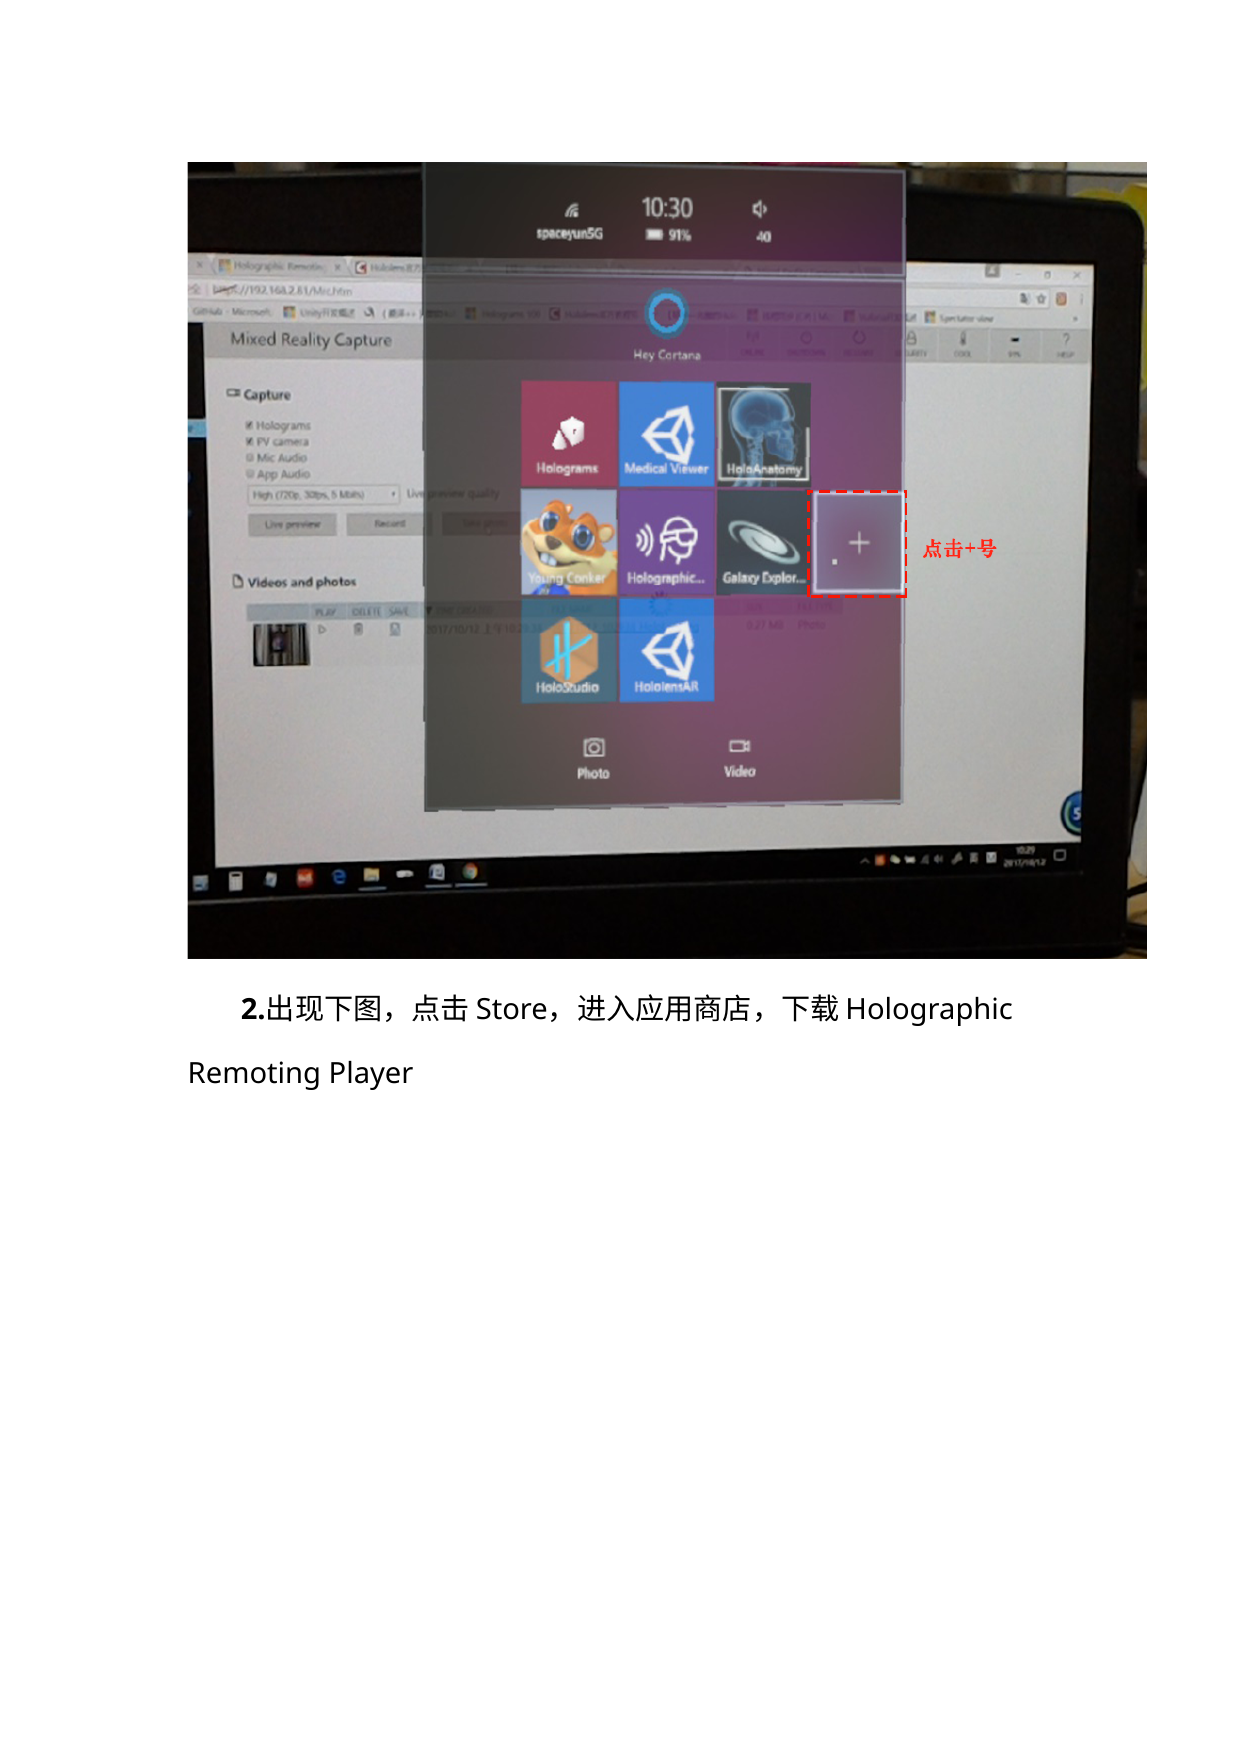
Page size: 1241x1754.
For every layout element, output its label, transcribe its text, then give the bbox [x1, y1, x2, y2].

picture [187, 162, 1147, 959]
text 2.出现下图，点击Store，进入应用商店，下载Holographic Remoting Player [187, 974, 1053, 1104]
